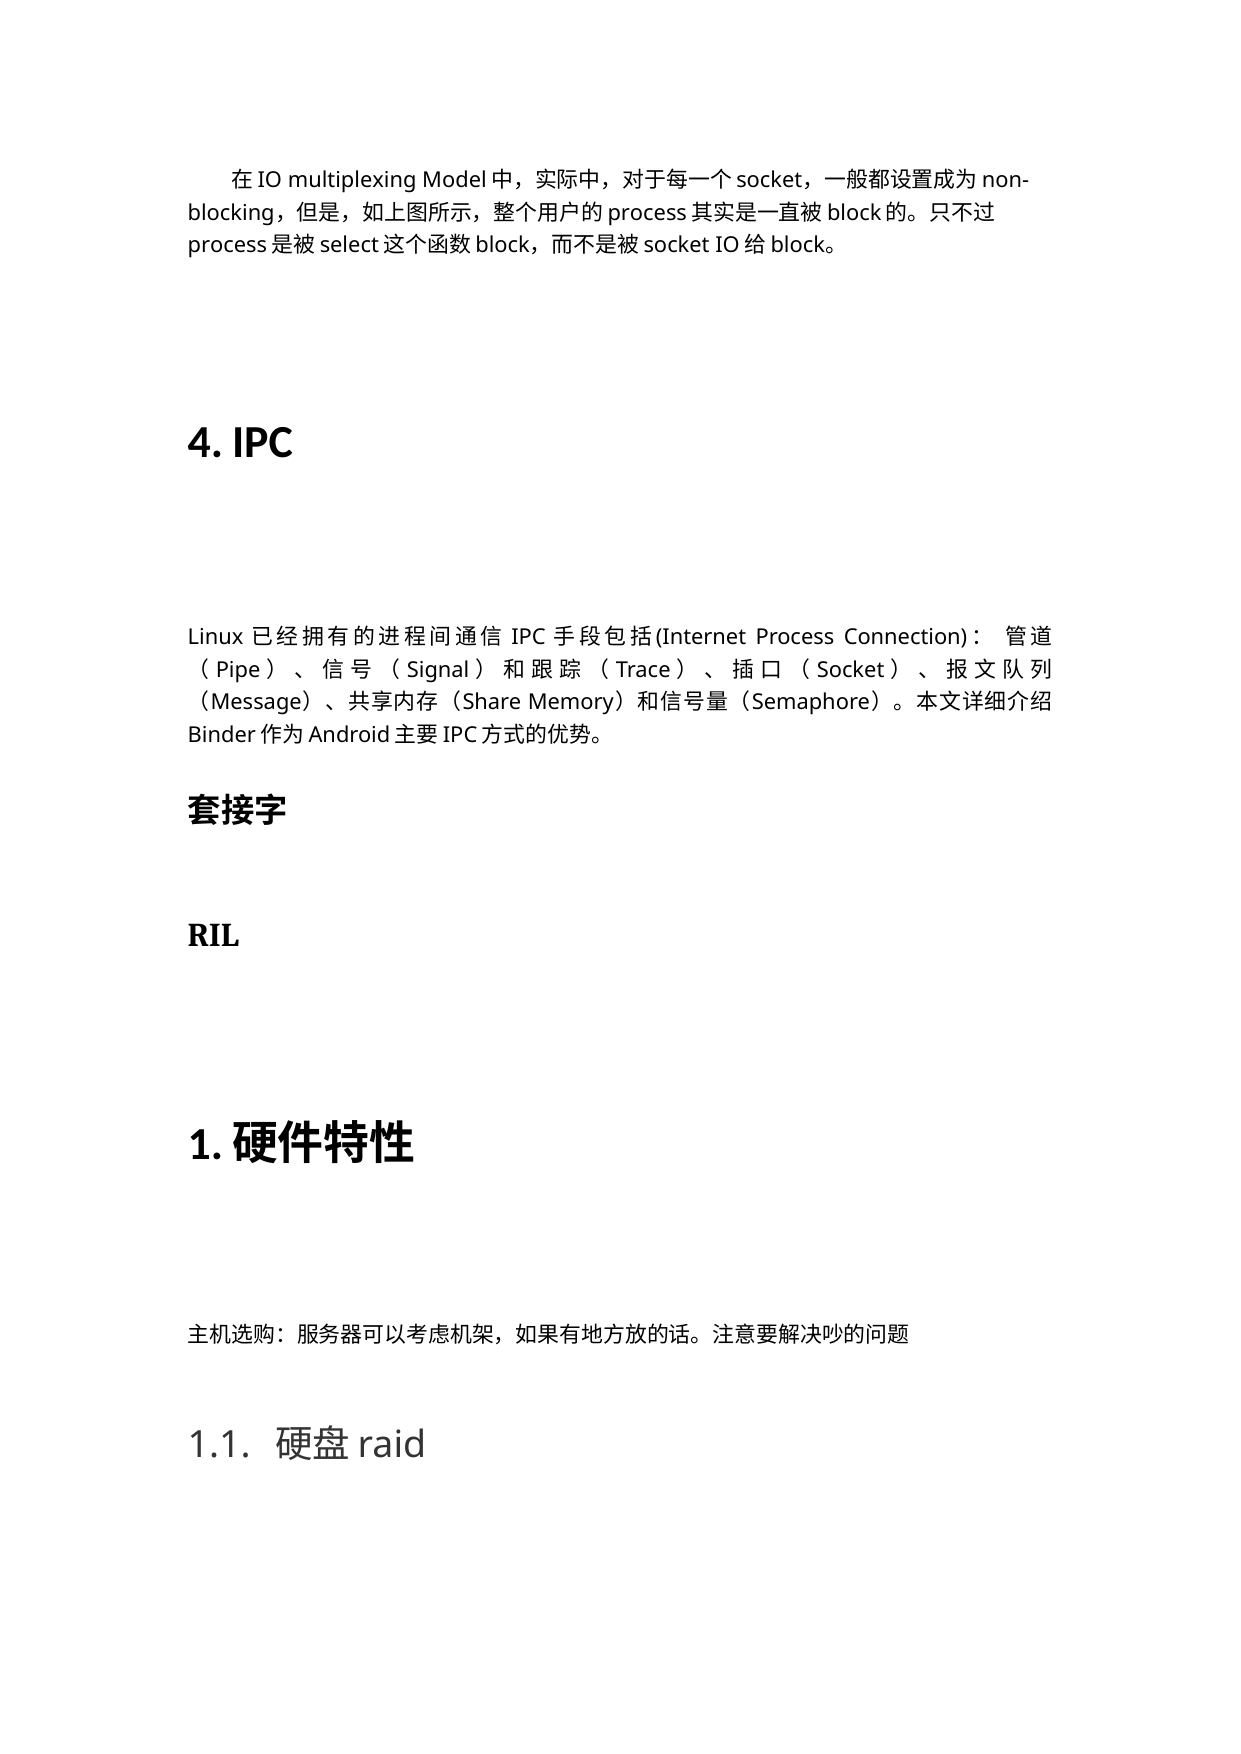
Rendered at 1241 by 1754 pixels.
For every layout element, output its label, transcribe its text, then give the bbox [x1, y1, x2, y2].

subtitle 硬盘raid [187, 1408, 1053, 1473]
text 主机选购：服务器可以考虑机架，如果有地方放的话。注意要解决吵的问题 [187, 1316, 1053, 1349]
subtitle IPC [187, 408, 1053, 473]
text Linux已经拥有的进程间通信IPC手段包括(Internet Process Connection)： 管道（Pipe）、信号（Signal）和跟踪（Trace）、插口（Socket）、报文队列（Message）、共享内存（Share Memory）和信号量（Semaphore）。本文详细介绍Binder作为Android主要IPC方式的优势。 [187, 619, 1053, 749]
subtitle 硬件特性 [187, 1091, 1053, 1188]
text 在IO multiplexing Model中，实际中，对于每一个socket，一般都设置成为non-blocking，但是，如上图所示，整个用户的process其实是一直被block的。只不过process是被select这个函数block，而不是被socket IO给block。 [187, 162, 1053, 259]
subtitle RIL [187, 903, 1053, 968]
subtitle 套接字 [187, 776, 1053, 841]
